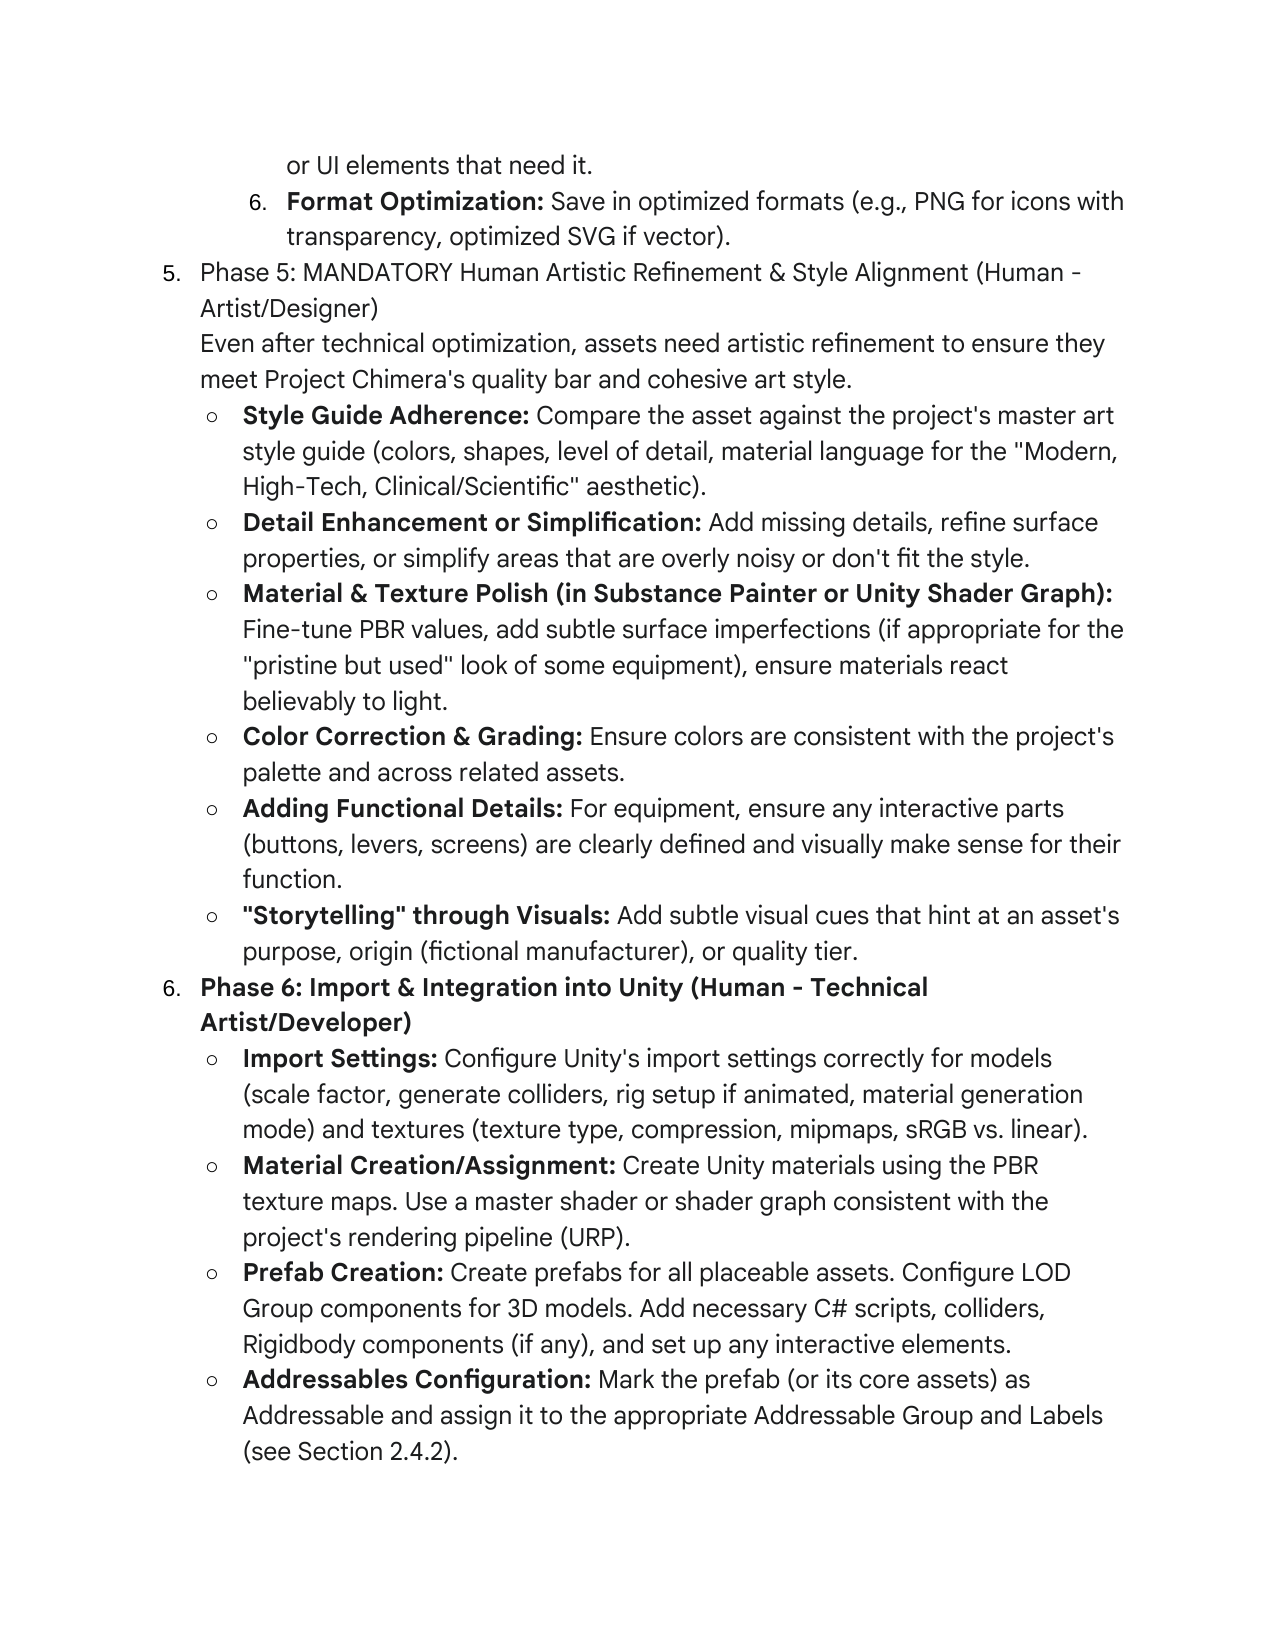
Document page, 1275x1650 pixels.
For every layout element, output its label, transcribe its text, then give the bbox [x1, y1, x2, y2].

list Color Correction & Grading: Ensure colors are consistent with the project's palette and across related assets. [205, 722, 1125, 789]
list Style Guide Adherence: Compare the asset against the project's master art style guide (colors, shapes, level of detail, material language for the "Modern, High-Tech, Clinical/Scientific" aesthetic). [205, 400, 1125, 503]
list Phase 5: MANDATORY Human Artistic Refinement & Style Alignment (Human - Artist/Designer) Even after technical optimization, assets need artistic refinement to ensure they meet Project Chimera's quality bar and cohesive art style. [162, 257, 1125, 396]
list Material & Texture Polish (in Substance Painter or Unity Shader Graph): Fine-tune PBR values, add subtle surface imperfections (if appropriate for the "pristine but used" look of some equipment), ensure materials react believably to light. [205, 579, 1125, 717]
list Detail Enhancement or Simplification: Add missing details, refine surface properties, or simplify areas that are overly noisy or don't fit the style. [205, 507, 1125, 574]
list Addressables Configuration: Mark the prefab (or its core assets) as Addressable and assign it to the appropriate Addressable Group and Labels (see Section 2.4.2). [205, 1365, 1125, 1468]
list Material Creation/Assignment: Create Unity materials using the PBR texture maps. Use a master shader or shader graph consistent with the project's rendering pipeline (URP). [205, 1150, 1125, 1253]
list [248, 150, 1125, 181]
list "Storytelling" through Visuals: Add subtle visual cues that hint at an asset's purpose, origin (fictional manufacturer), or quality tier. [205, 900, 1125, 967]
list Prefab Creation: Create prefabs for all placeable assets. Configure LOD Group components for 3D models. Add necessary C# scripts, colliders, Rigidbody components (if any), and set up any interactive elements. [205, 1258, 1125, 1360]
list Adding Functional Details: For equipment, ensure any interactive parts (buttons, levers, screens) are clearly defined and visually make sense for their function. [205, 793, 1125, 896]
list Import Settings: Configure Unity's import settings correctly for models (scale factor, generate colliders, rig setup if animated, material generation mode) and textures (texture type, compression, mipmaps, sRGB vs. linear). [205, 1043, 1125, 1146]
list Phase 6: Import & Integration into Unity (Human - Technical Artist/Developer) [162, 972, 1125, 1039]
list Format Optimization: Save in optimized formats (e.g., PNG for icons with transparency, optimized SVG if vector). [248, 186, 1125, 253]
